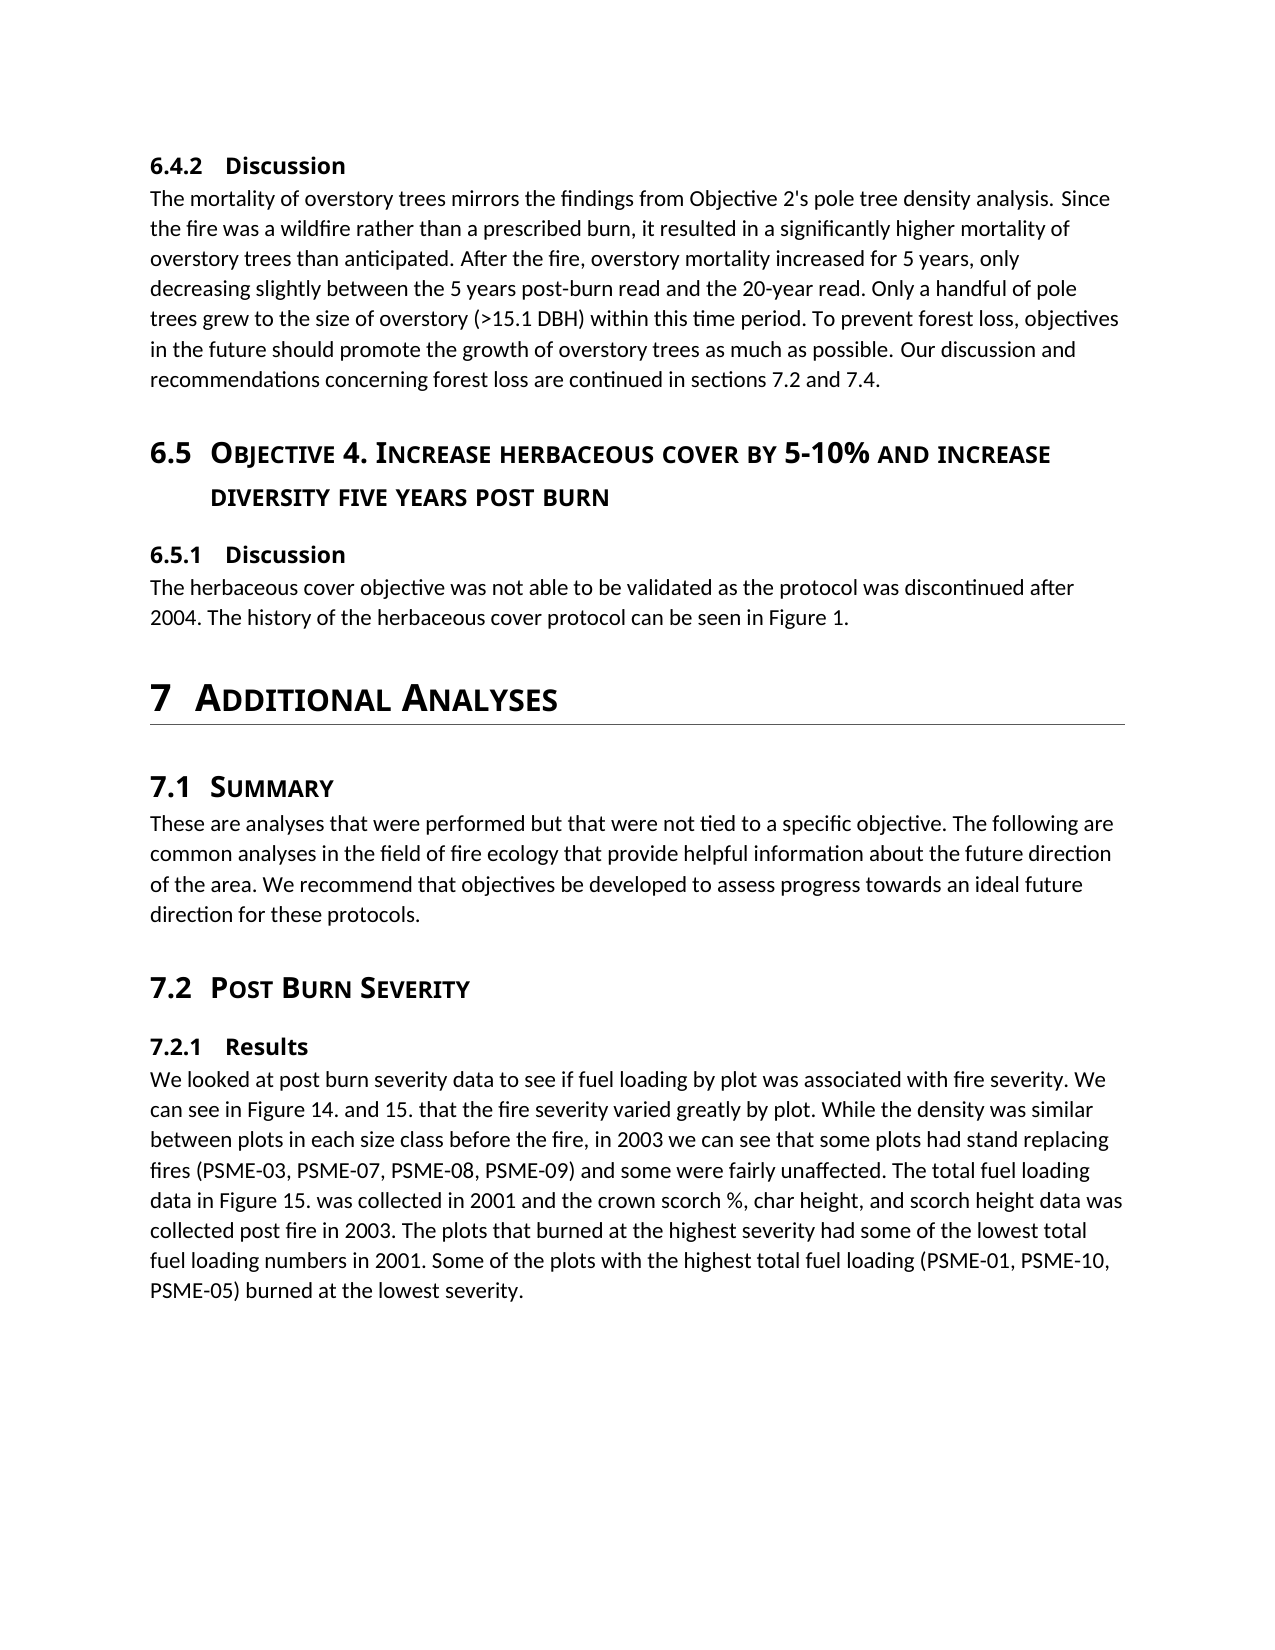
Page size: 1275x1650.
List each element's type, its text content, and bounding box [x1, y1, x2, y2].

subtitle Summary [150, 767, 1125, 806]
text The mortality of overstory trees mirrors the findings from Objective 2's pole tree density analysis. Since the fire was a wildfire rather than a prescribed burn, it resulted in a significantly higher mortality of overstory trees than anticipated. After the fire, overstory mortality increased for 5 years, only decreasing slightly between the 5 years post-burn read and the 20-year read. Only a handful of pole trees grew to the size of overstory (>15.1 DBH) within this time period. To prevent forest loss, objectives in the future should promote the growth of overstory trees as much as possible. Our discussion and recommendations concerning forest loss are continued in sections 7.2 and 7.4. [150, 184, 1125, 393]
text These are analyses that were performed but that were not tied to a specific objective. The following are common analyses in the field of fire ecology that provide helpful information about the future direction of the area. We recommend that objectives be developed to assess progress towards an ideal future direction for these protocols. [150, 809, 1125, 928]
subtitle Post Burn Severity [150, 968, 1125, 1007]
text The herbaceous cover objective was not able to be validated as the protocol was discontinued after 2004. The history of the herbaceous cover protocol can be seen in Figure 1. [150, 573, 1125, 631]
subtitle Additional Analyses [150, 671, 1125, 724]
subtitle Objective 4. Increase herbaceous cover by 5-10% and increase diversity five years post burn [150, 433, 1125, 515]
subtitle Results [150, 1031, 1125, 1063]
text We looked at post burn severity data to see if fuel loading by plot was associated with fire severity. We can see in Figure 14. and 15. that the fire severity varied greatly by plot. While the density was similar between plots in each size class before the fire, in 2003 we can see that some plots had stand replacing fires (PSME-03, PSME-07, PSME-08, PSME-09) and some were fairly unaffected. The total fuel loading data in Figure 15. was collected in 2001 and the crown scorch %, char height, and scorch height data was collected post fire in 2003. The plots that burned at the highest severity had some of the lowest total fuel loading numbers in 2001. Some of the plots with the highest total fuel loading (PSME-01, PSME-10, PSME-05) burned at the lowest severity. [150, 1065, 1125, 1304]
subtitle Discussion [150, 150, 1125, 181]
subtitle Discussion [150, 539, 1125, 570]
